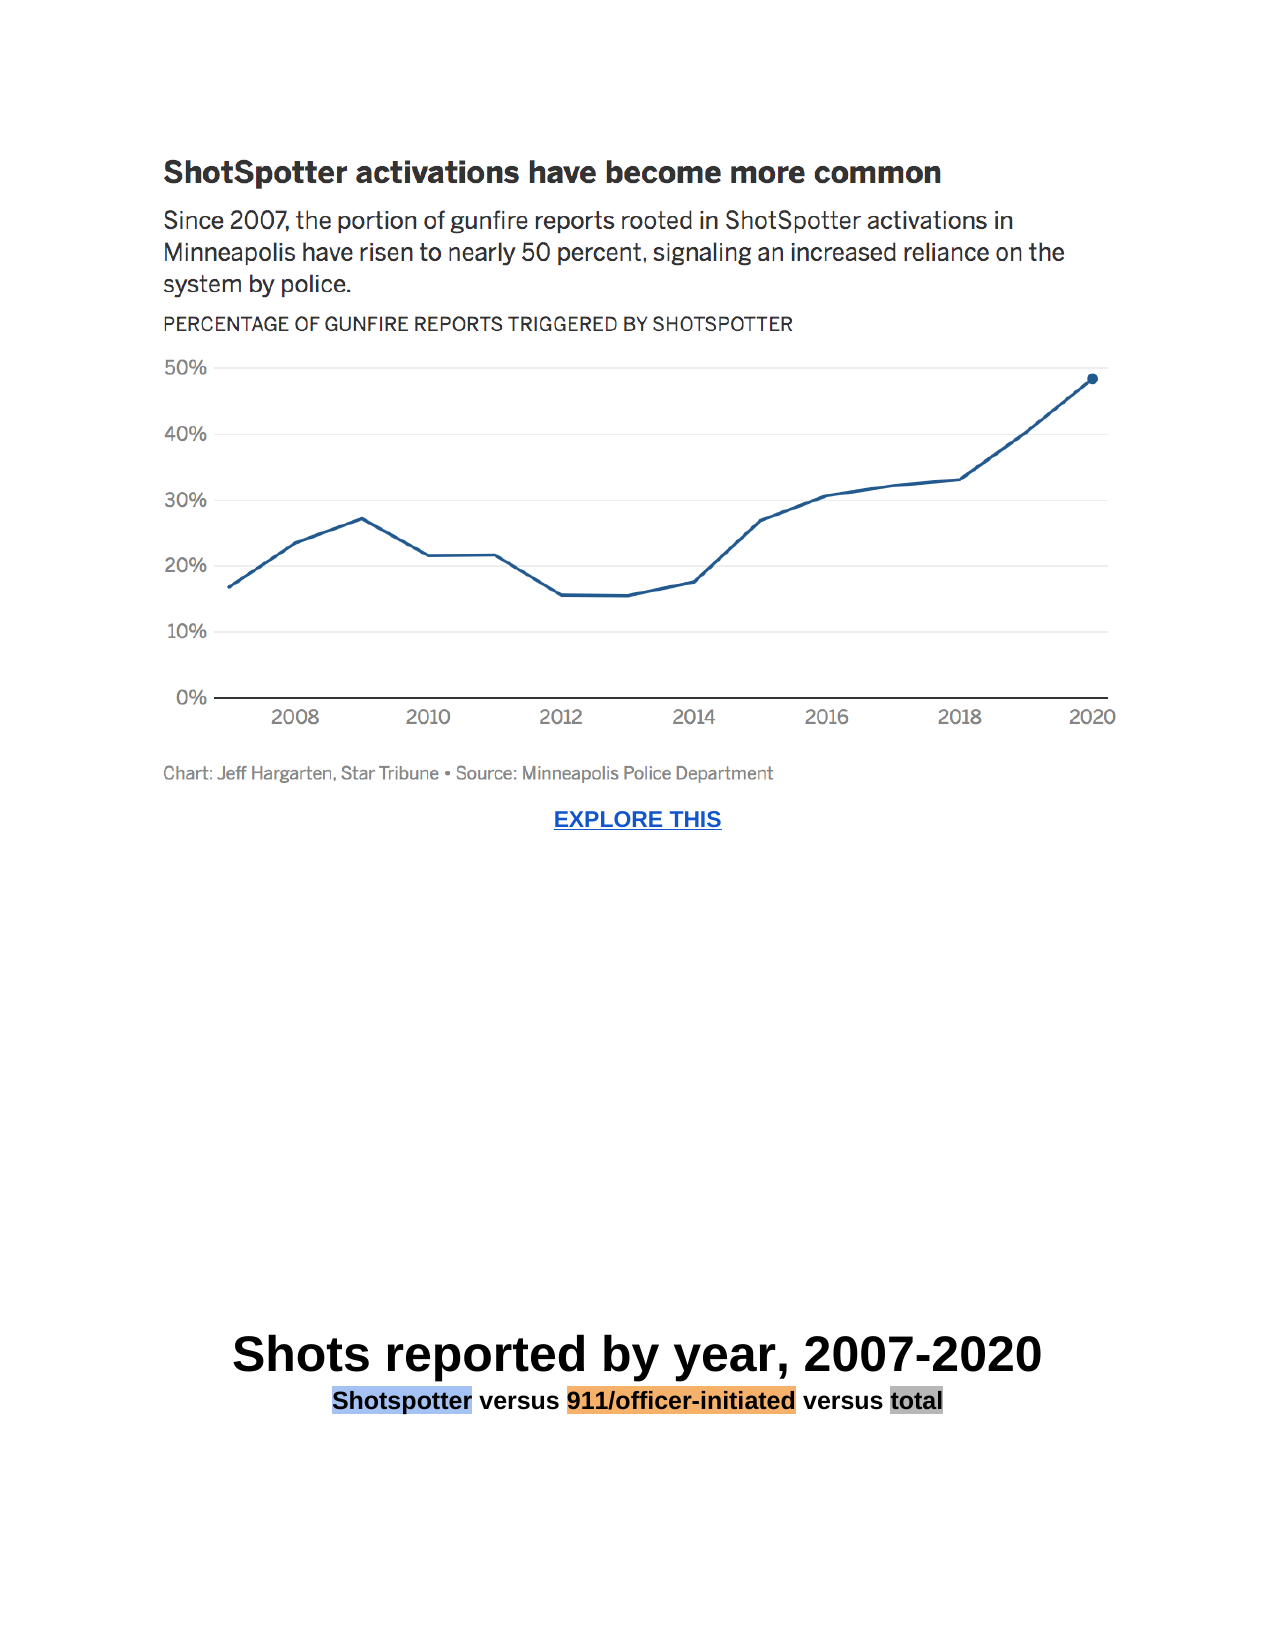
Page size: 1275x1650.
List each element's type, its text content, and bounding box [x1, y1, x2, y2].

picture [150, 150, 1125, 802]
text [150, 1324, 1125, 1414]
text EXPLORE THIS [150, 802, 1125, 832]
